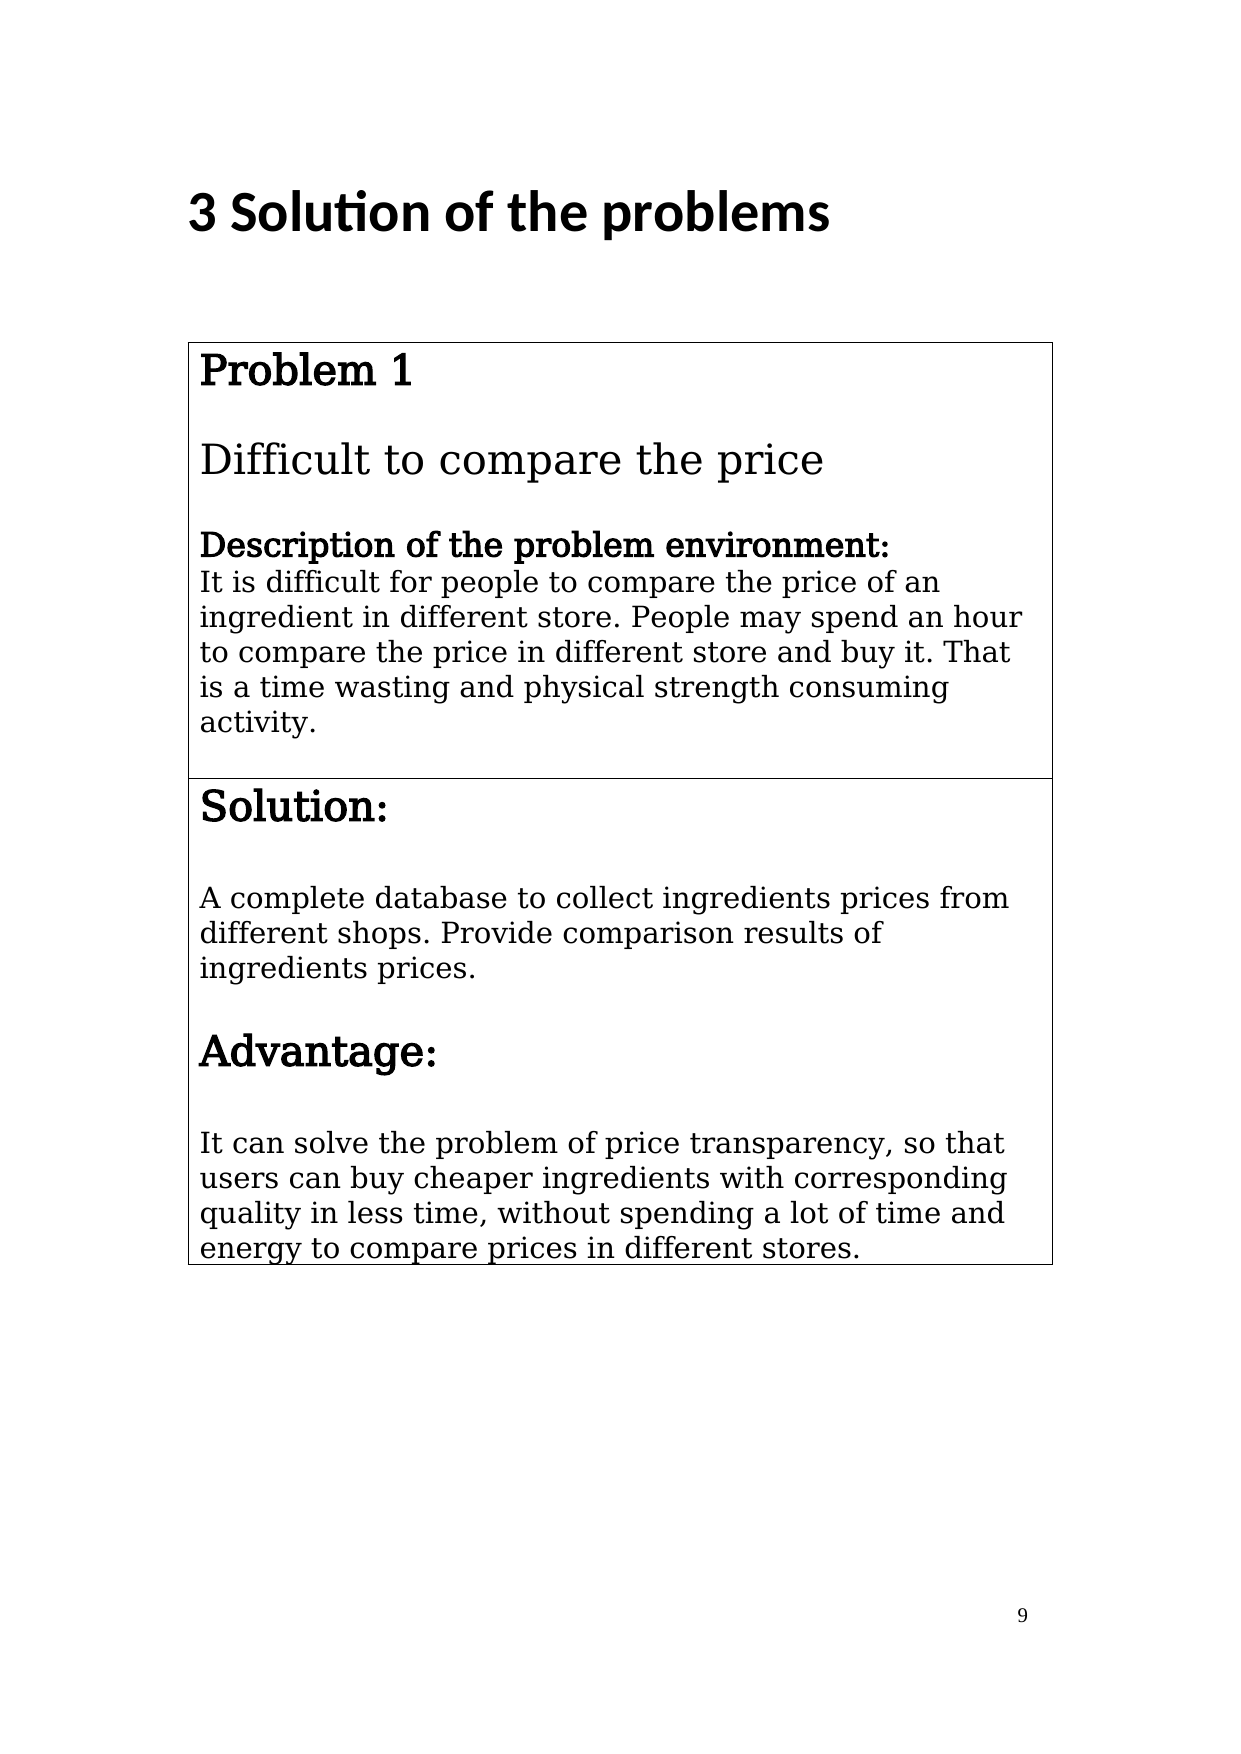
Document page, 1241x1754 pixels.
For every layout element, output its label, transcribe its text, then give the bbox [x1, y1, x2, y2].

text 3 Solution of the problems [187, 175, 1053, 246]
table_header Problem 1 Difficult to compare the price Description of the problem environment: It is difficult for people to compare the price of an ingredient in different store. People may spend an hour to compare the price in different store and buy it. That is a time wasting and physical strength consuming activity. [189, 343, 1052, 778]
table_cell Solution: A complete database to collect ingredients prices from different shops. Provide comparison results of ingredients prices. Advantage: It can solve the problem of price transparency, so that users can buy cheaper ingredients with corresponding quality in less time, without spending a lot of time and energy to compare prices in different stores. [189, 779, 1052, 1264]
